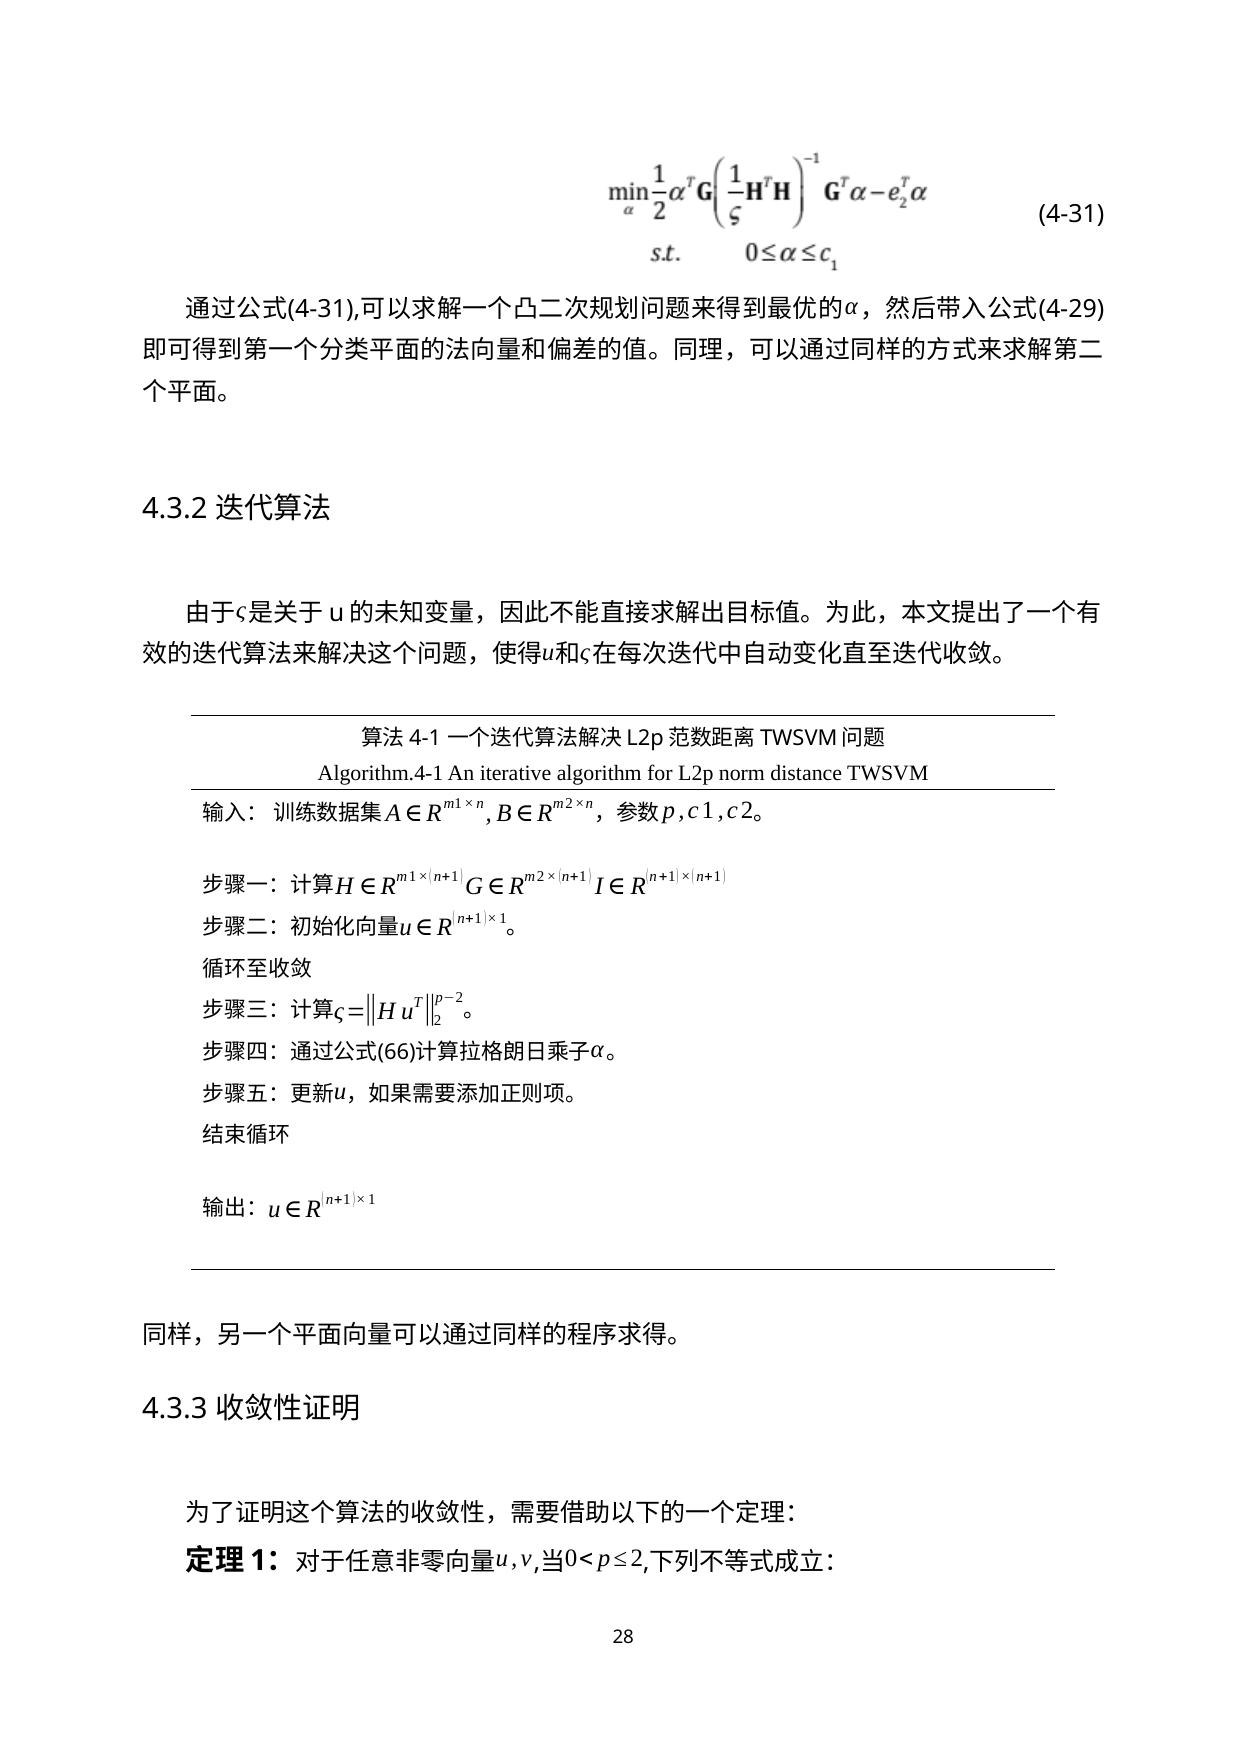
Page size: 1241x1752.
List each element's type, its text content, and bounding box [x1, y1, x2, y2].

text (4-31) [142, 140, 1104, 286]
table_header 算法4-1 一个迭代算法解决L2p范数距离TWSVM问题 Algorithm.4-1 An iterative algorithm for L2p norm distance TWSVM [191, 716, 1055, 788]
text 通过公式(4-31),可以求解一个凸二次规划问题来得到最优的，然后带入公式(4-29)即可得到第一个分类平面的法向量和偏差的值。同理，可以通过同样的方式来求解第二个平面。 [142, 286, 1104, 411]
text 为了证明这个算法的收敛性，需要借助以下的一个定理： [142, 1490, 1104, 1532]
text 同样，另一个平面向量可以通过同样的程序求得。 [142, 1311, 1104, 1353]
table_cell 输入： 训练数据集，参数。 步骤一：计算 步骤二：初始化向量。 循环至收敛 步骤三：计算。 步骤四：通过公式(66)计算拉格朗日乘子。 步骤五：更新，如果需要添加正则项。 结束循环 输出： [191, 790, 1055, 1269]
subtitle 4.3.3 收敛性证明 [142, 1380, 1104, 1432]
subtitle 4.3.2 迭代算法 [142, 479, 1104, 531]
text 定理1：对于任意非零向量,当,下列不等式成立： [142, 1532, 1104, 1584]
text 由于是关于u的未知变量，因此不能直接求解出目标值。为此，本文提出了一个有效的迭代算法来解决这个问题，使得和在每次迭代中自动变化直至迭代收敛。 [142, 589, 1104, 673]
